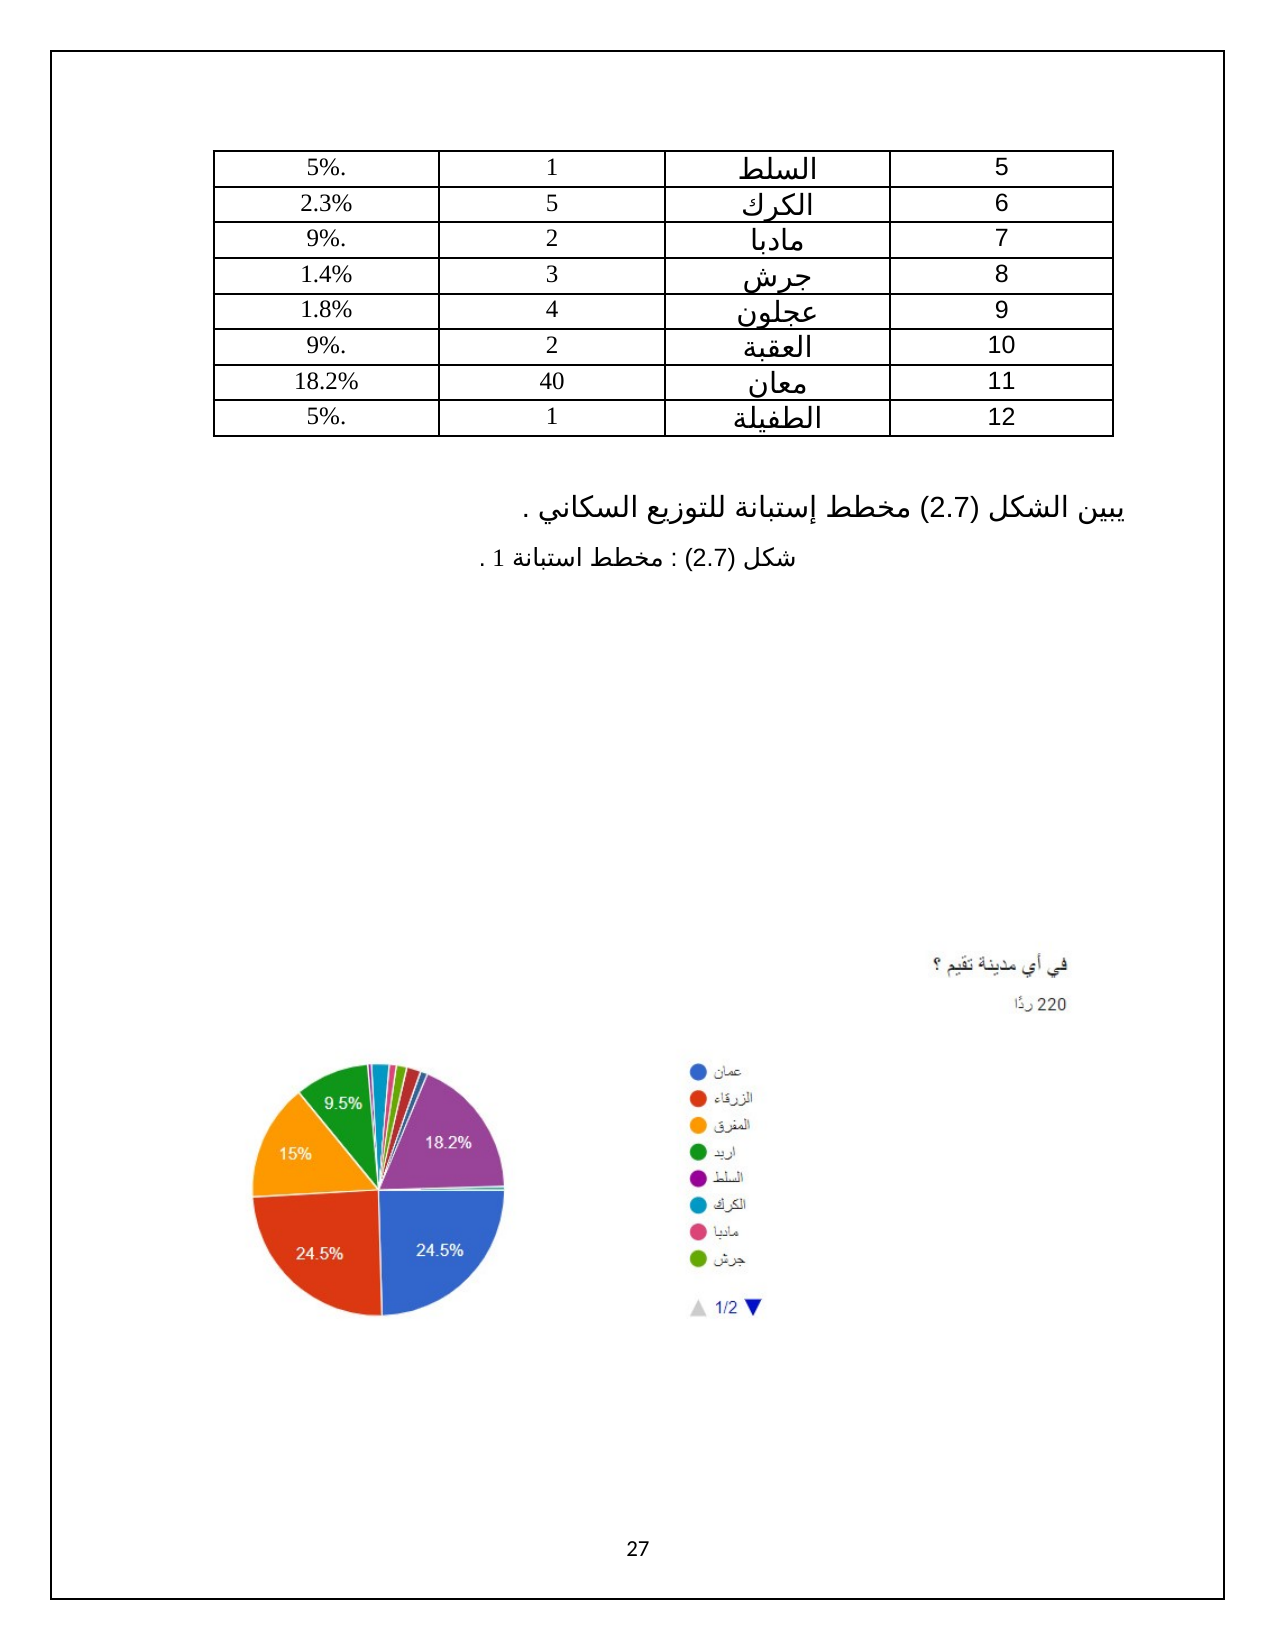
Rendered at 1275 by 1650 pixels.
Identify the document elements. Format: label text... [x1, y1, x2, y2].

table_cell 5 [891, 152, 1112, 186]
table_cell جرش [666, 259, 889, 292]
table_cell 2 [440, 223, 664, 257]
table_cell 18.2% [215, 366, 438, 399]
table_cell 1.4% [215, 259, 438, 292]
table_cell 7 [891, 223, 1112, 257]
table_cell 11 [891, 366, 1112, 399]
table_cell .5% [215, 401, 438, 435]
table_cell 40 [440, 366, 664, 399]
table_cell 1 [440, 152, 664, 186]
table_cell 12 [891, 401, 1112, 435]
table_cell السلط [666, 152, 889, 186]
table_cell 2 [440, 330, 664, 364]
picture [138, 924, 1091, 1356]
table_cell 8 [891, 259, 1112, 292]
table_cell الطفيلة [666, 401, 889, 435]
table_cell 6 [891, 188, 1112, 221]
table_cell .5% [215, 152, 438, 186]
table_cell .9% [215, 223, 438, 257]
table_cell 1.8% [215, 295, 438, 328]
text شكل (2.7) : مخطط استبانة 1 . [150, 543, 1125, 572]
table_cell 3 [440, 259, 664, 292]
table_cell 9 [891, 295, 1112, 328]
table_cell مادبا [666, 223, 889, 257]
table_cell 1 [440, 401, 664, 435]
table_cell 10 [891, 330, 1112, 364]
table_cell معان [666, 366, 889, 399]
table_cell 2.3% [215, 188, 438, 221]
table_cell الكرك [666, 188, 889, 221]
table_cell عجلون [666, 295, 889, 328]
table_cell .9% [215, 330, 438, 364]
table_cell العقبة [666, 330, 889, 364]
table_cell 5 [440, 188, 664, 221]
table_cell 4 [440, 295, 664, 328]
text يبين الشكل (2.7) مخطط إستبانة للتوزيع السكاني . [150, 490, 1125, 523]
